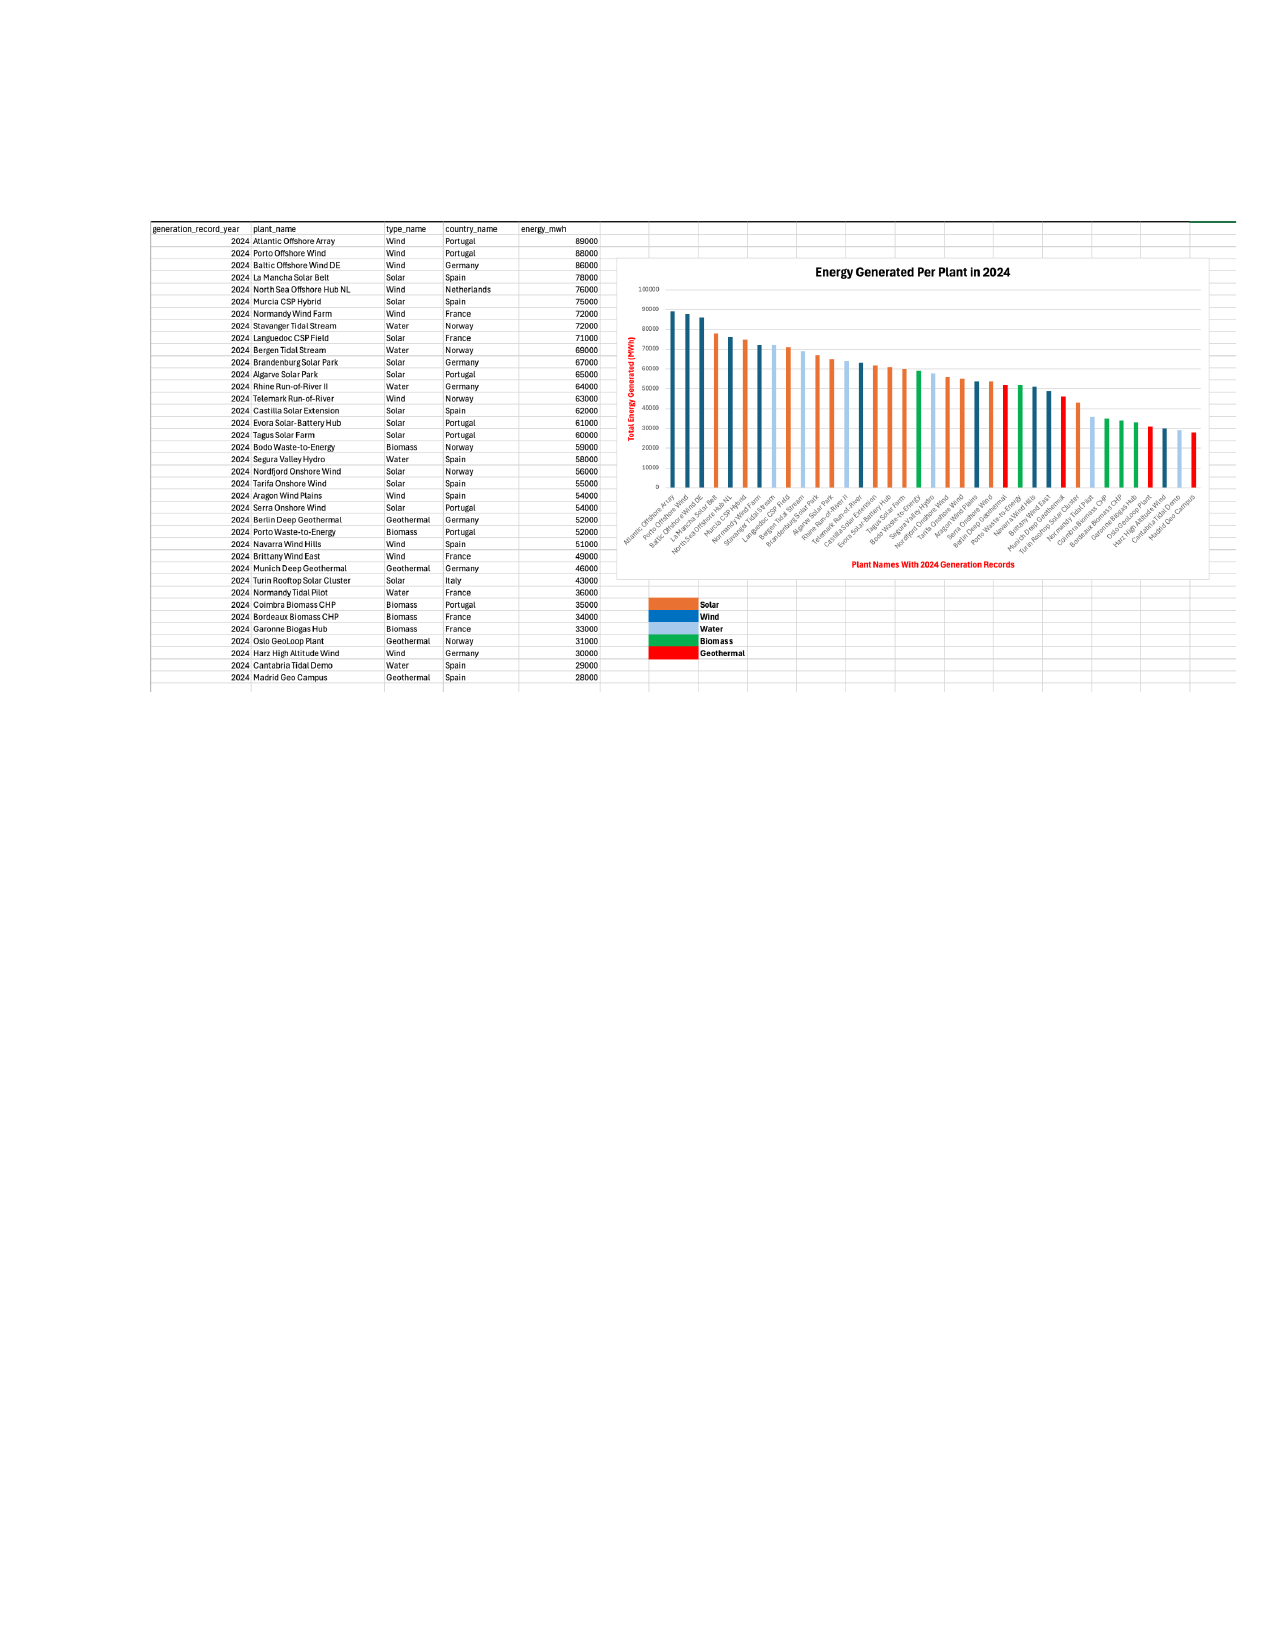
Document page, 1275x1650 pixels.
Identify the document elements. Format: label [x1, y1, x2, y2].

picture [150, 221, 1237, 692]
